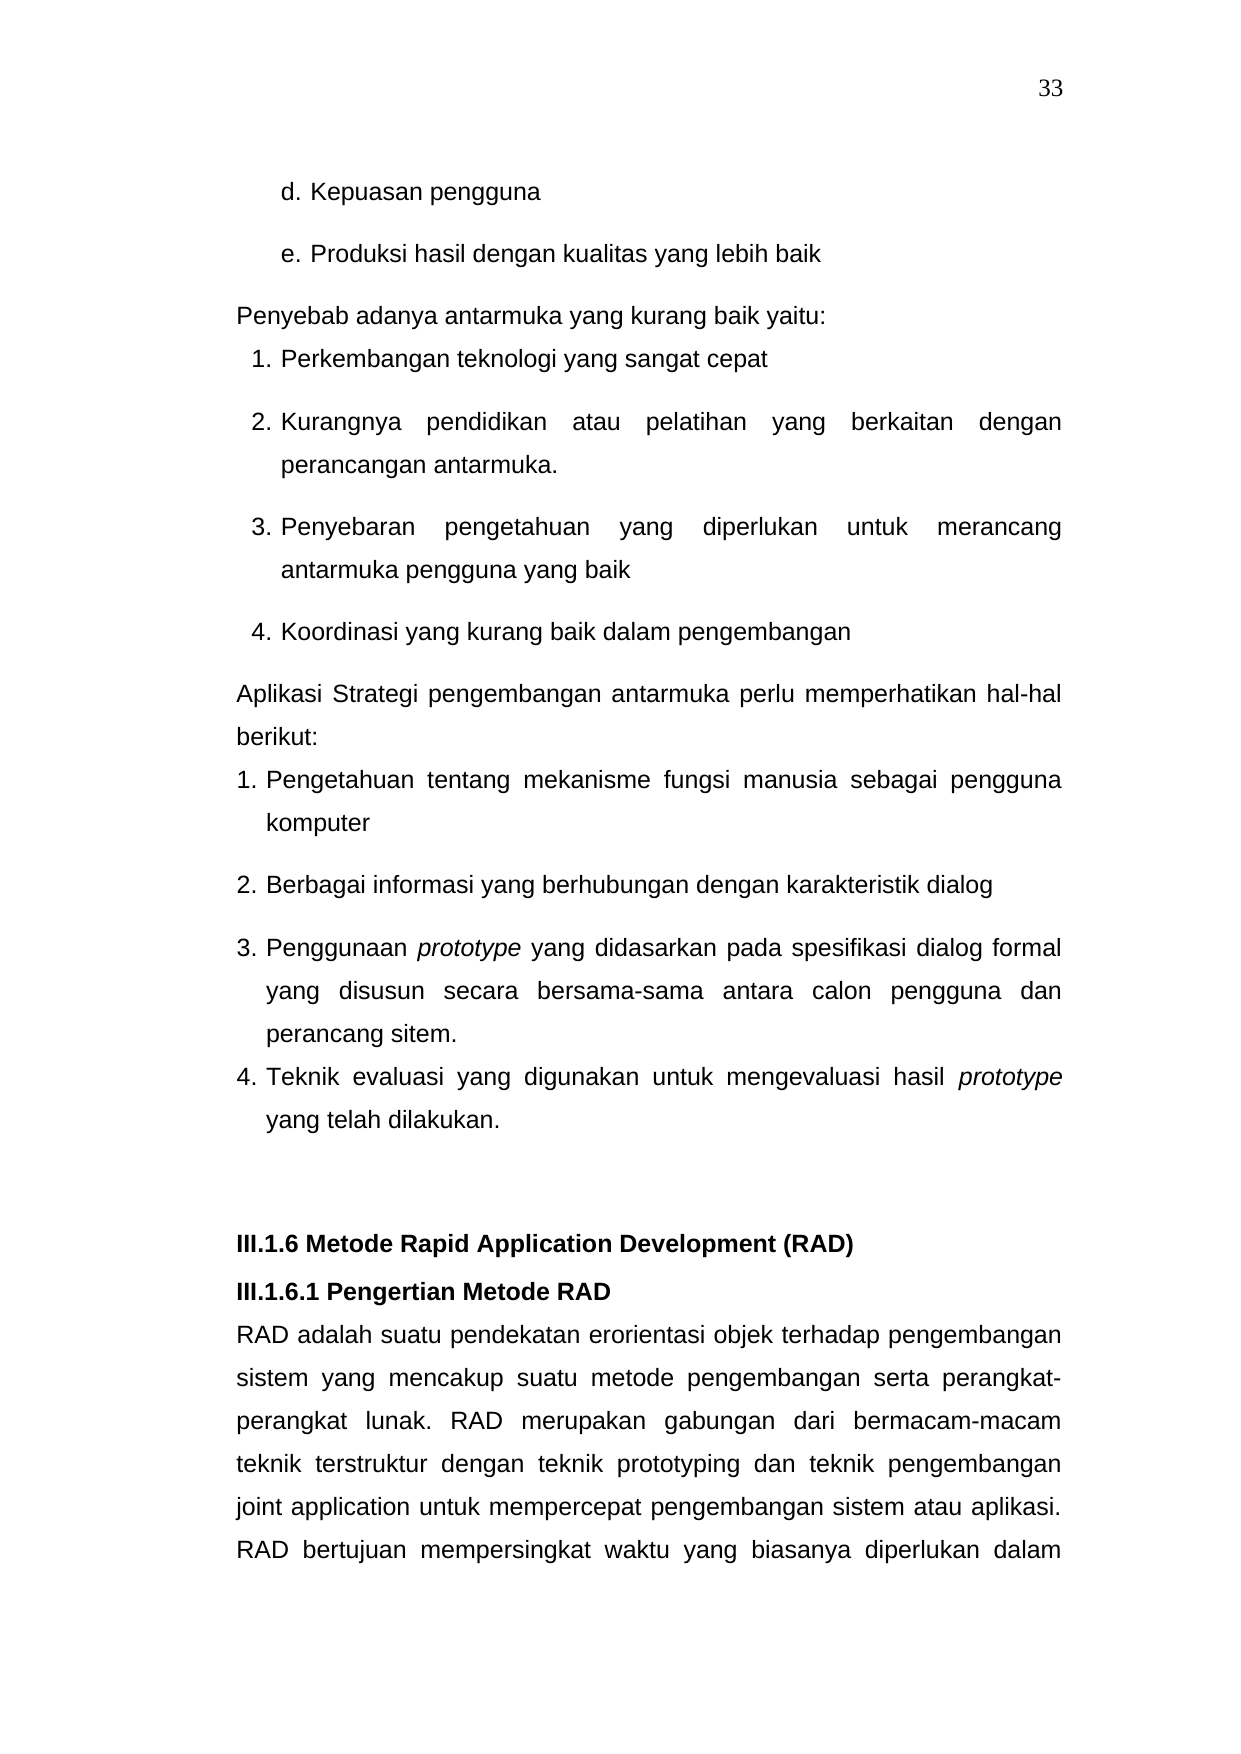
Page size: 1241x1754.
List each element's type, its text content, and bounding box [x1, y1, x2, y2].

list Perkembangan teknologi yang sangat cepat [251, 344, 1063, 373]
list Kurangnya pendidikan atau pelatihan yang berkaitan dengan perancangan antarmuka. [251, 407, 1063, 478]
text Penyebab adanya antarmuka yang kurang baik yaitu: [236, 301, 1063, 330]
list Koordinasi yang kurang baik dalam pengembangan [251, 617, 1063, 646]
list Penyebaran pengetahuan yang diperlukan untuk merancang antarmuka pengguna yang baik [251, 512, 1063, 584]
list Produksi hasil dengan kualitas yang lebih baik [281, 239, 1063, 268]
list Penggunaan prototype yang didasarkan pada spesifikasi dialog formal yang disusun secara bersama-sama antara calon pengguna dan perancang sitem. [236, 933, 1063, 1048]
subtitle III.1.6 Metode Rapid Application Development (RAD) [236, 1229, 1063, 1258]
list Pengetahuan tentang mekanisme fungsi manusia sebagai pengguna komputer [236, 765, 1063, 837]
subtitle III.1.6.1 Pengertian Metode RAD [236, 1277, 1063, 1305]
list Teknik evaluasi yang digunakan untuk mengevaluasi hasil prototype yang telah dilakukan. [236, 1062, 1063, 1134]
list Berbagai informasi yang berhubungan dengan karakteristik dialog [236, 871, 1063, 899]
list Kepuasan pengguna [281, 177, 1063, 206]
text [236, 1320, 1063, 1564]
text Aplikasi Strategi pengembangan antarmuka perlu memperhatikan hal-hal berikut: [236, 679, 1063, 751]
